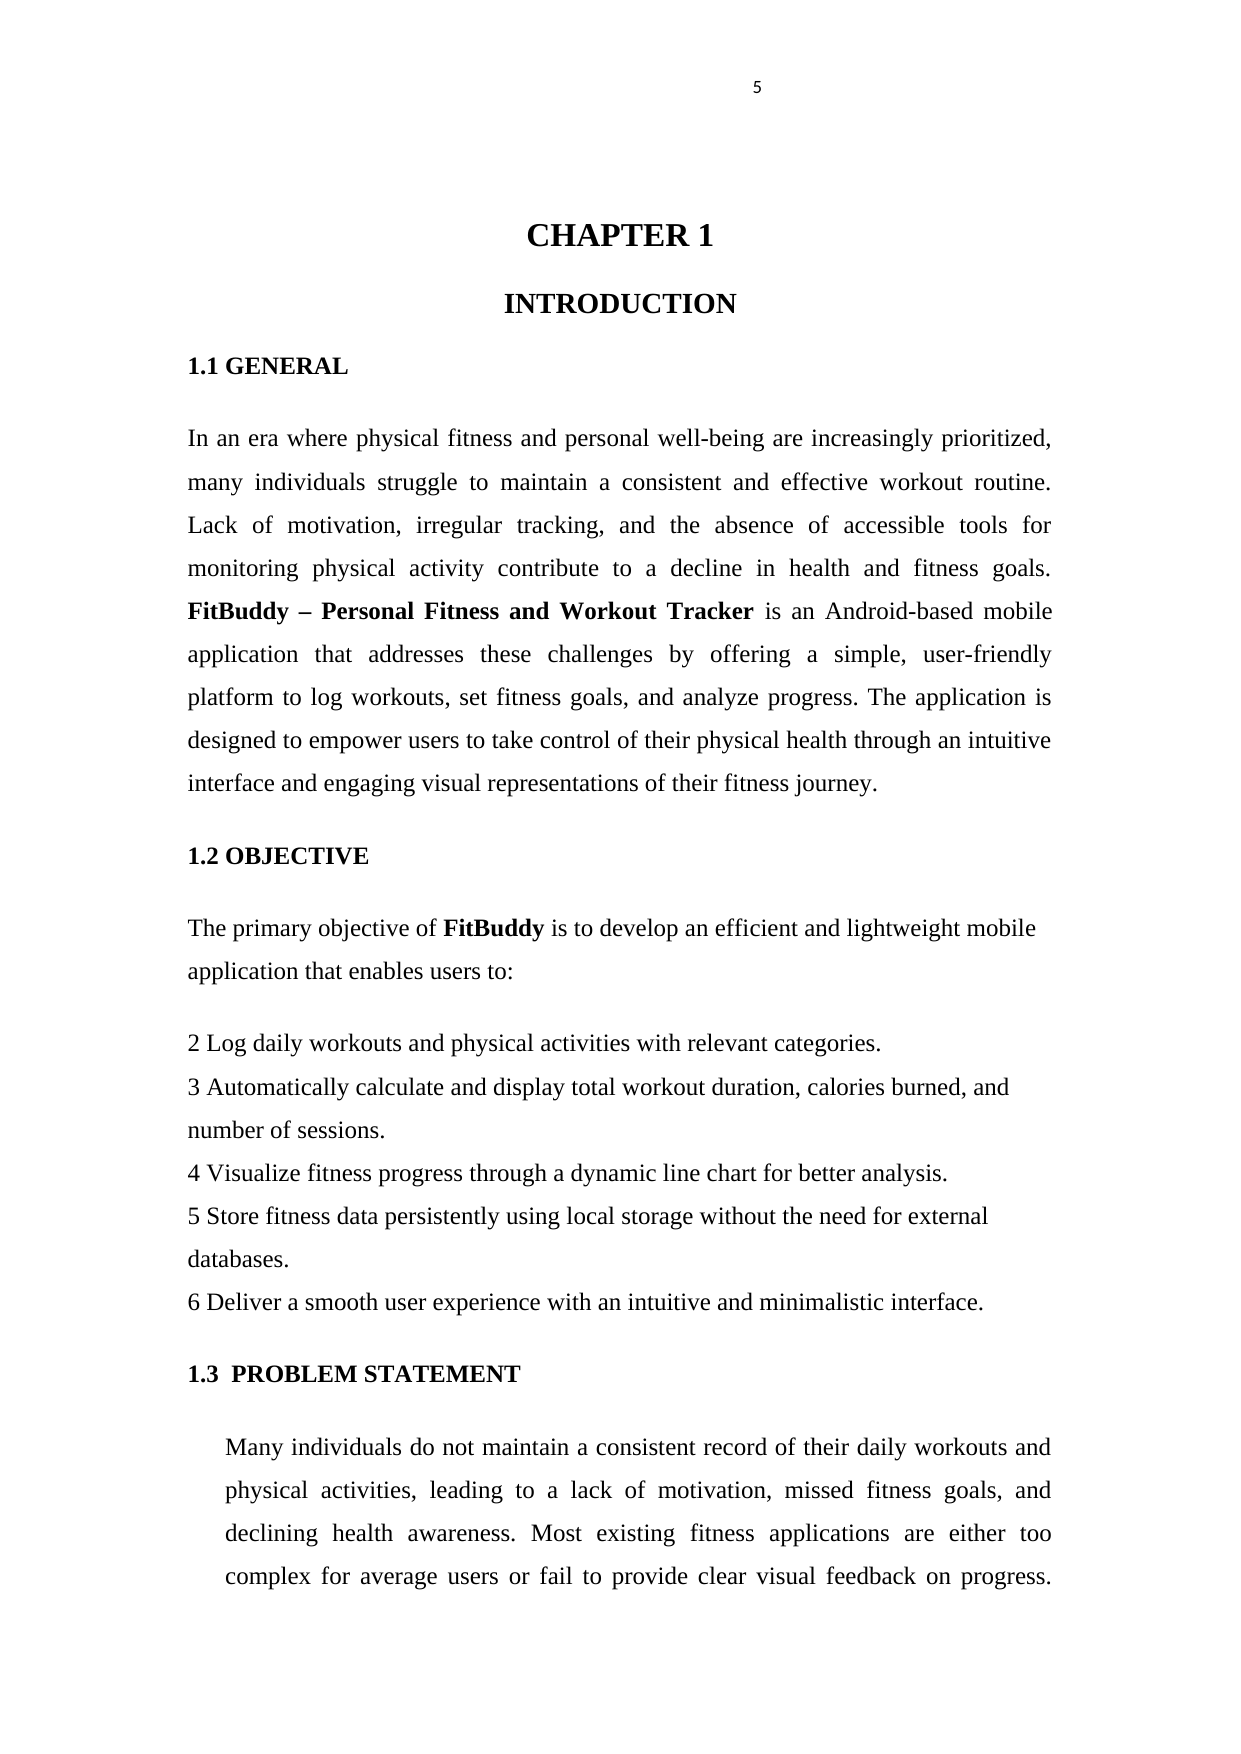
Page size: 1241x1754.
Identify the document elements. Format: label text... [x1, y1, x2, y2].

list OBJECTIVE [187, 841, 1053, 869]
list Store fitness data persistently using local storage without the need for external databases. [187, 1201, 1053, 1273]
text INTRODUCTION [187, 286, 1053, 319]
list Log daily workouts and physical activities with relevant categories. [187, 1028, 1053, 1057]
list GENERAL [187, 351, 1053, 380]
list Visualize fitness progress through a dynamic line chart for better analysis. [187, 1158, 1053, 1187]
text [225, 1432, 1053, 1590]
text CHAPTER 1 [187, 215, 1053, 254]
list Automatically calculate and display total workout duration, calories burned, and number of sessions. [187, 1072, 1053, 1143]
text The primary objective of FitBuddy is to develop an efficient and lightweight mobile application that enables users to: [187, 913, 1053, 985]
text In an era where physical fitness and personal well-being are increasingly prioritized, many individuals struggle to maintain a consistent and effective workout routine. Lack of motivation, irregular tracking, and the absence of accessible tools for monitoring physical activity contribute to a decline in health and fitness goals. FitBuddy – Personal Fitness and Workout Tracker is an Android-based mobile application that addresses these challenges by offering a simple, user-friendly platform to log workouts, set fitness goals, and analyze progress. The application is designed to empower users to take control of their physical health through an intuitive interface and engaging visual representations of their fitness journey. [187, 423, 1053, 797]
list PROBLEM STATEMENT [187, 1359, 1053, 1388]
list Deliver a smooth user experience with an intuitive and minimalistic interface. [187, 1287, 1053, 1316]
